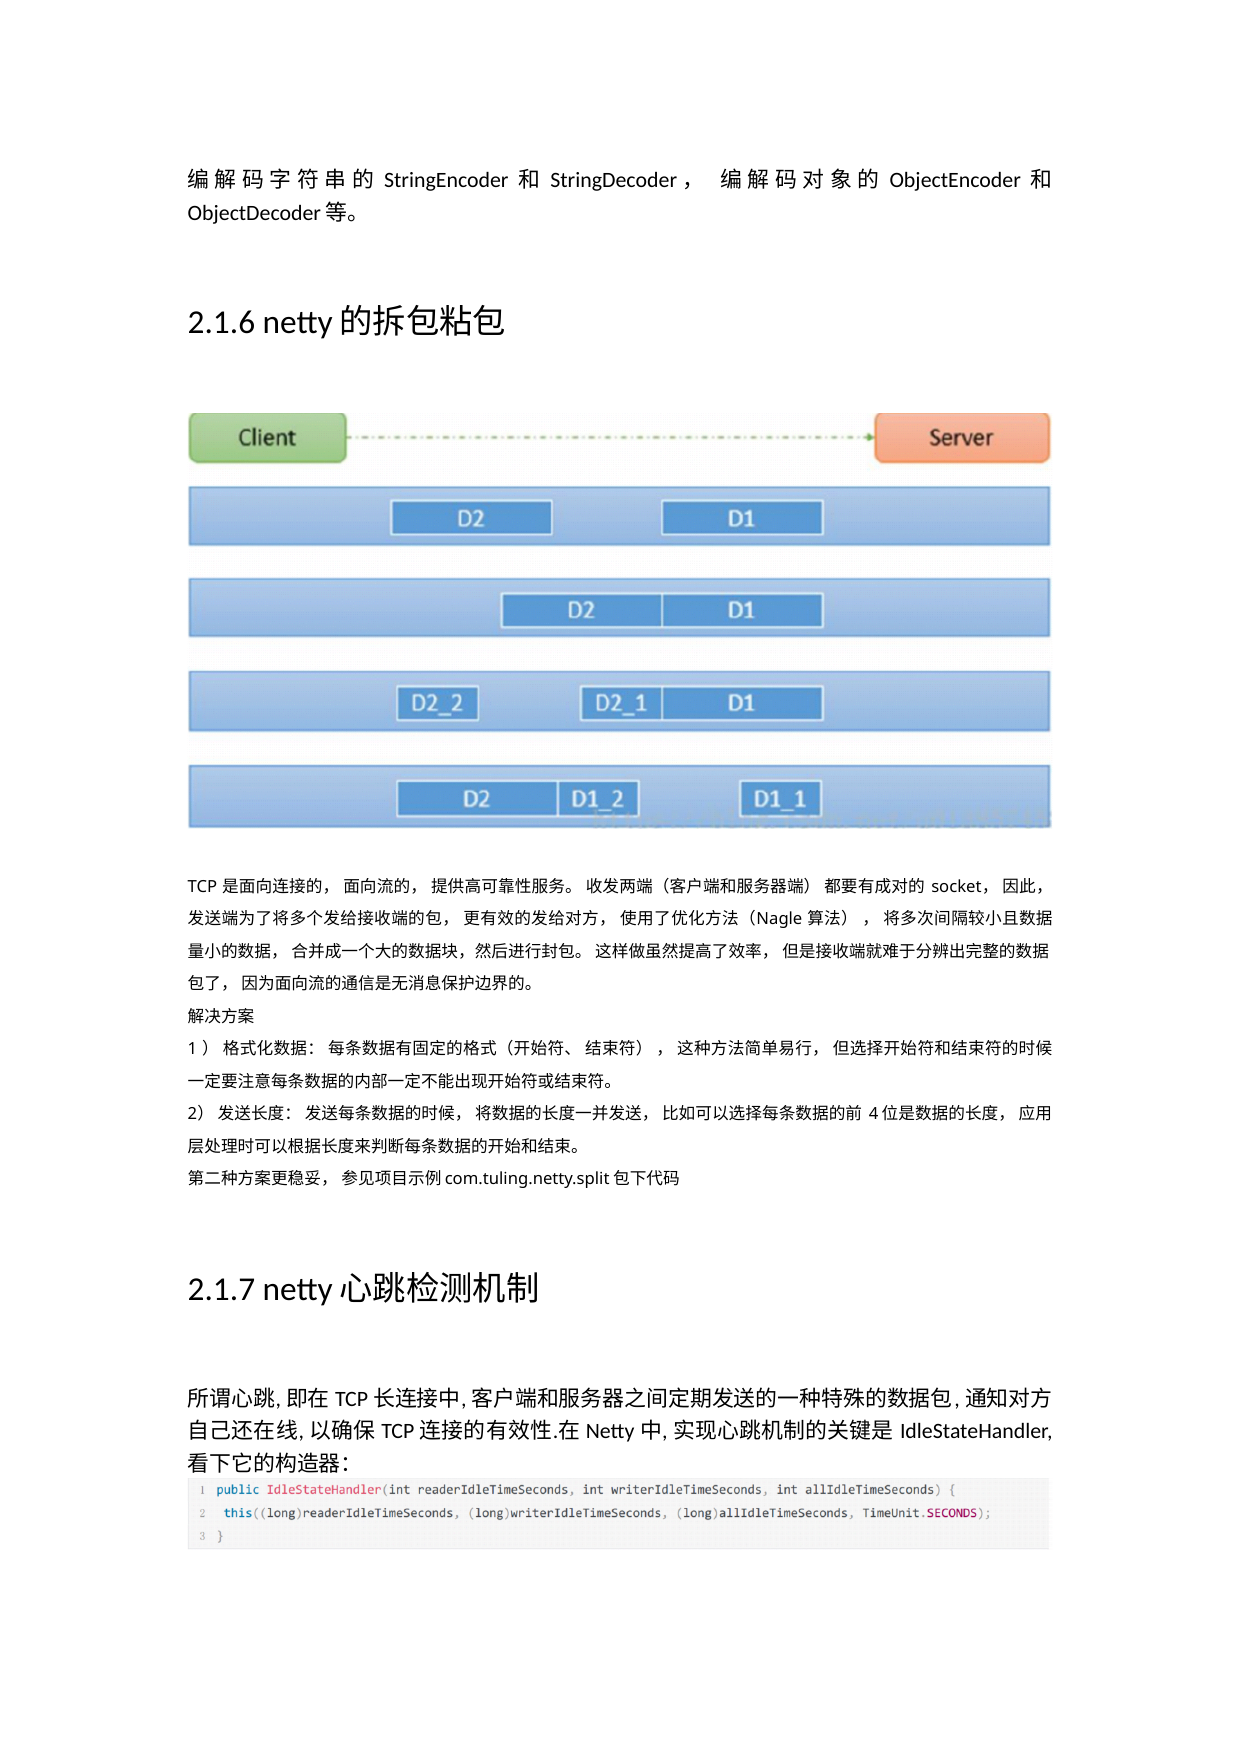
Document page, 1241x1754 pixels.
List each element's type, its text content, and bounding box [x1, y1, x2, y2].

text TCP 是面向连接的， 面向流的， 提供高可靠性服务。 收发两端（客户端和服务器端） 都要有成对的 socket， 因此， 发送端为了将多个发给接收端的包， 更有效的发给对方， 使用了优化方法（Nagle 算法） ， 将多次间隔较小且数据量小的数据， 合并成一个大的数据块，然后进行封包。 这样做虽然提高了效率， 但是接收端就难于分辨出完整的数据包了， 因为面向流的通信是无消息保护边界的。 [187, 869, 1053, 999]
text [187, 162, 1053, 227]
subtitle 2.1.7 netty心跳检测机制 [187, 1253, 1053, 1318]
picture [187, 1478, 1053, 1550]
text 解决方案 1 ） 格式化数据： 每条数据有固定的格式（开始符、 结束符） ， 这种方法简单易行， 但选择开始符和结束符的时候一定要注意每条数据的内部一定不能出现开始符或结束符。 2） 发送长度： 发送每条数据的时候， 将数据的长度一并发送， 比如可以选择每条数据的前4位是数据的长度， 应用层处理时可以根据长度来判断每条数据的开始和结束。 第二种方案更稳妥， 参见项目示例com.tuling.netty.split包下代码 [187, 999, 1053, 1194]
text 所谓心跳, 即在 TCP 长连接中, 客户端和服务器之间定期发送的一种特殊的数据包, 通知对方自己还在线, 以确保 TCP 连接的有效性.在 Netty 中, 实现心跳机制的关键是 IdleStateHandler, 看下它的构造器： [187, 1381, 1053, 1478]
subtitle 2.1.6 netty的拆包粘包 [187, 287, 1053, 352]
picture [187, 413, 1053, 829]
